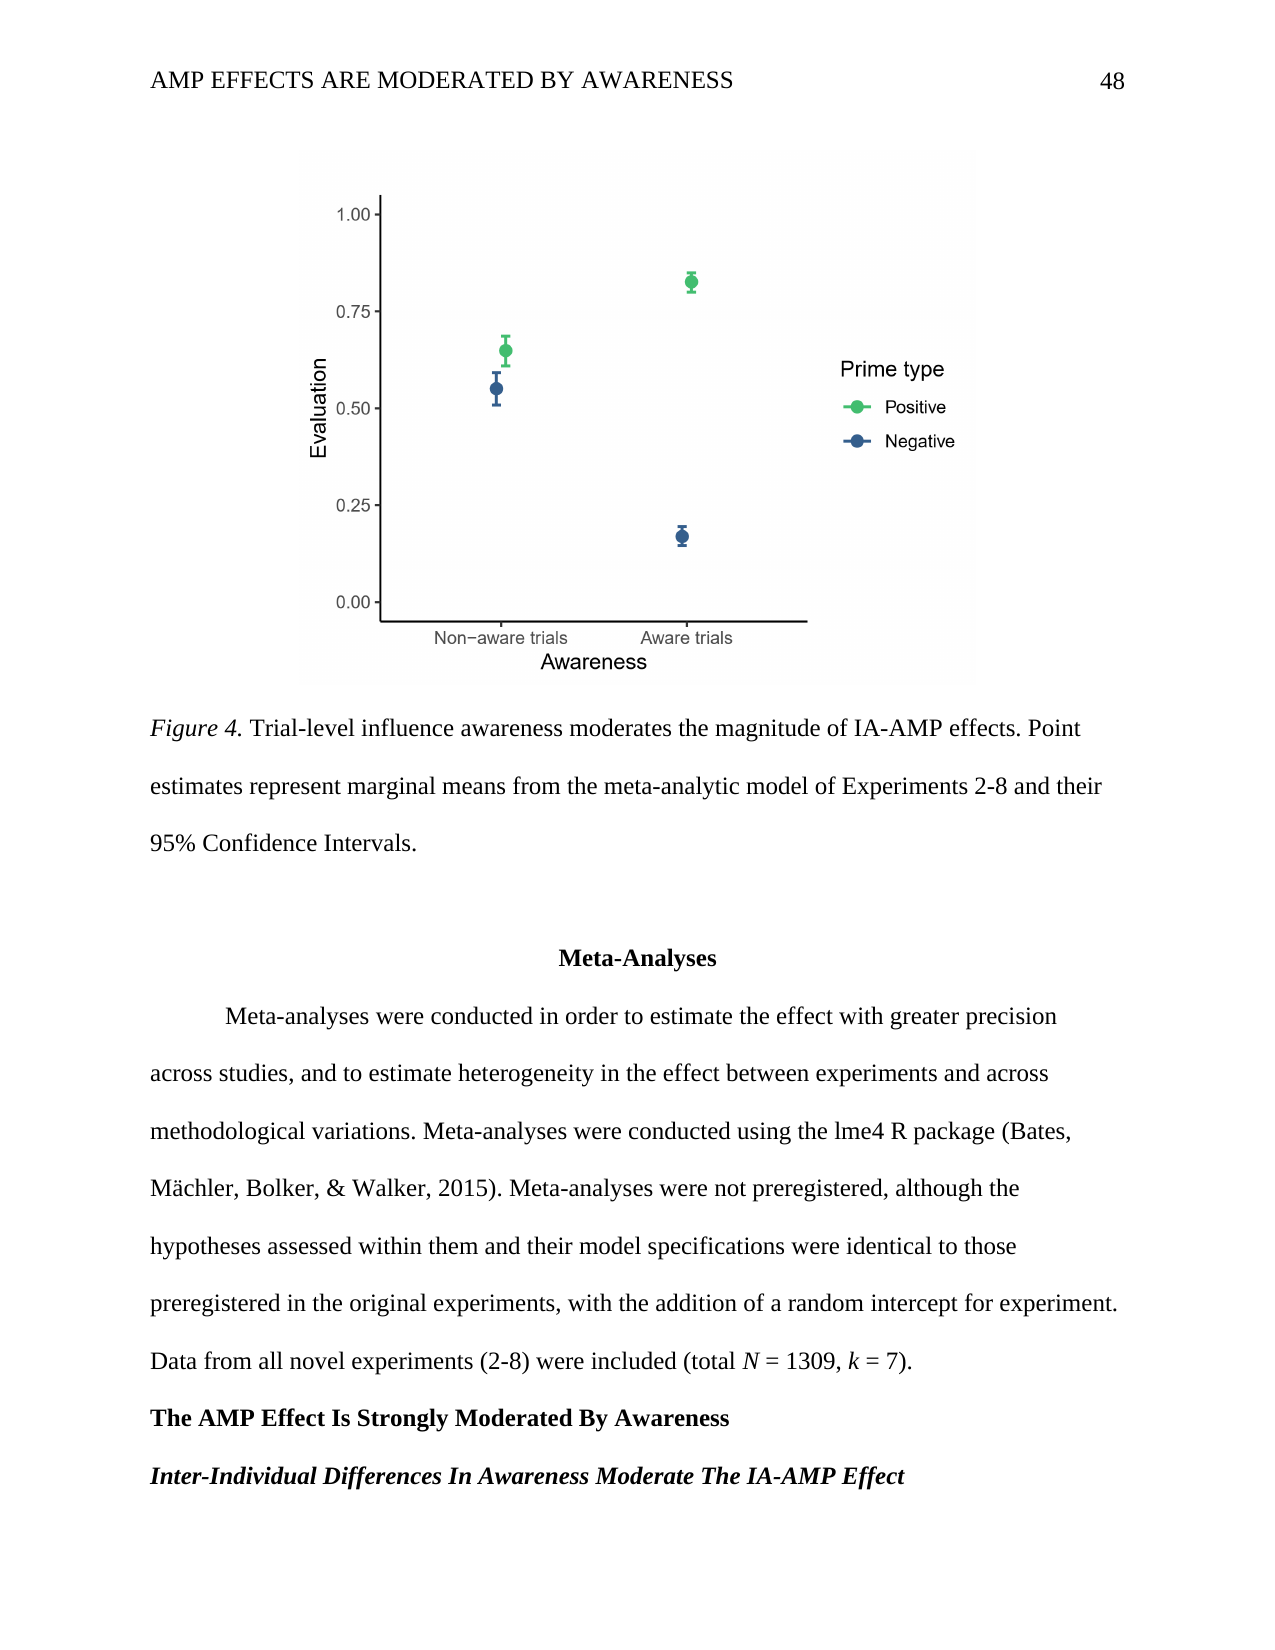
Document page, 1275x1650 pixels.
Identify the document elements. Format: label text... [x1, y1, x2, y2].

subtitle Inter-Individual Differences In Awareness Moderate The IA-AMP Effect [150, 1461, 1125, 1489]
text Figure 4. Trial-level influence awareness moderates the magnitude of IA-AMP effects. Point estimates represent marginal means from the meta-analytic model of Experiments 2-8 and their 95% Confidence Intervals. [150, 713, 1125, 857]
subtitle Meta-Analyses [150, 943, 1125, 972]
text Meta-analyses were conducted in order to estimate the effect with greater precision across studies, and to estimate heterogeneity in the effect between experiments and across methodological variations. Meta-analyses were conducted using the lme4 R package (Bates, Mächler, Bolker, & Walker, 2015). Meta-analyses were not preregistered, although the hypotheses assessed within them and their model specifications were identical to those preregistered in the original experiments, with the addition of a random intercept for experiment. Data from all novel experiments (2-8) were included (total N = 1309, k = 7). [150, 1001, 1125, 1374]
subtitle The AMP Effect Is Strongly Moderated By Awareness [150, 1403, 1125, 1432]
picture [299, 150, 977, 685]
